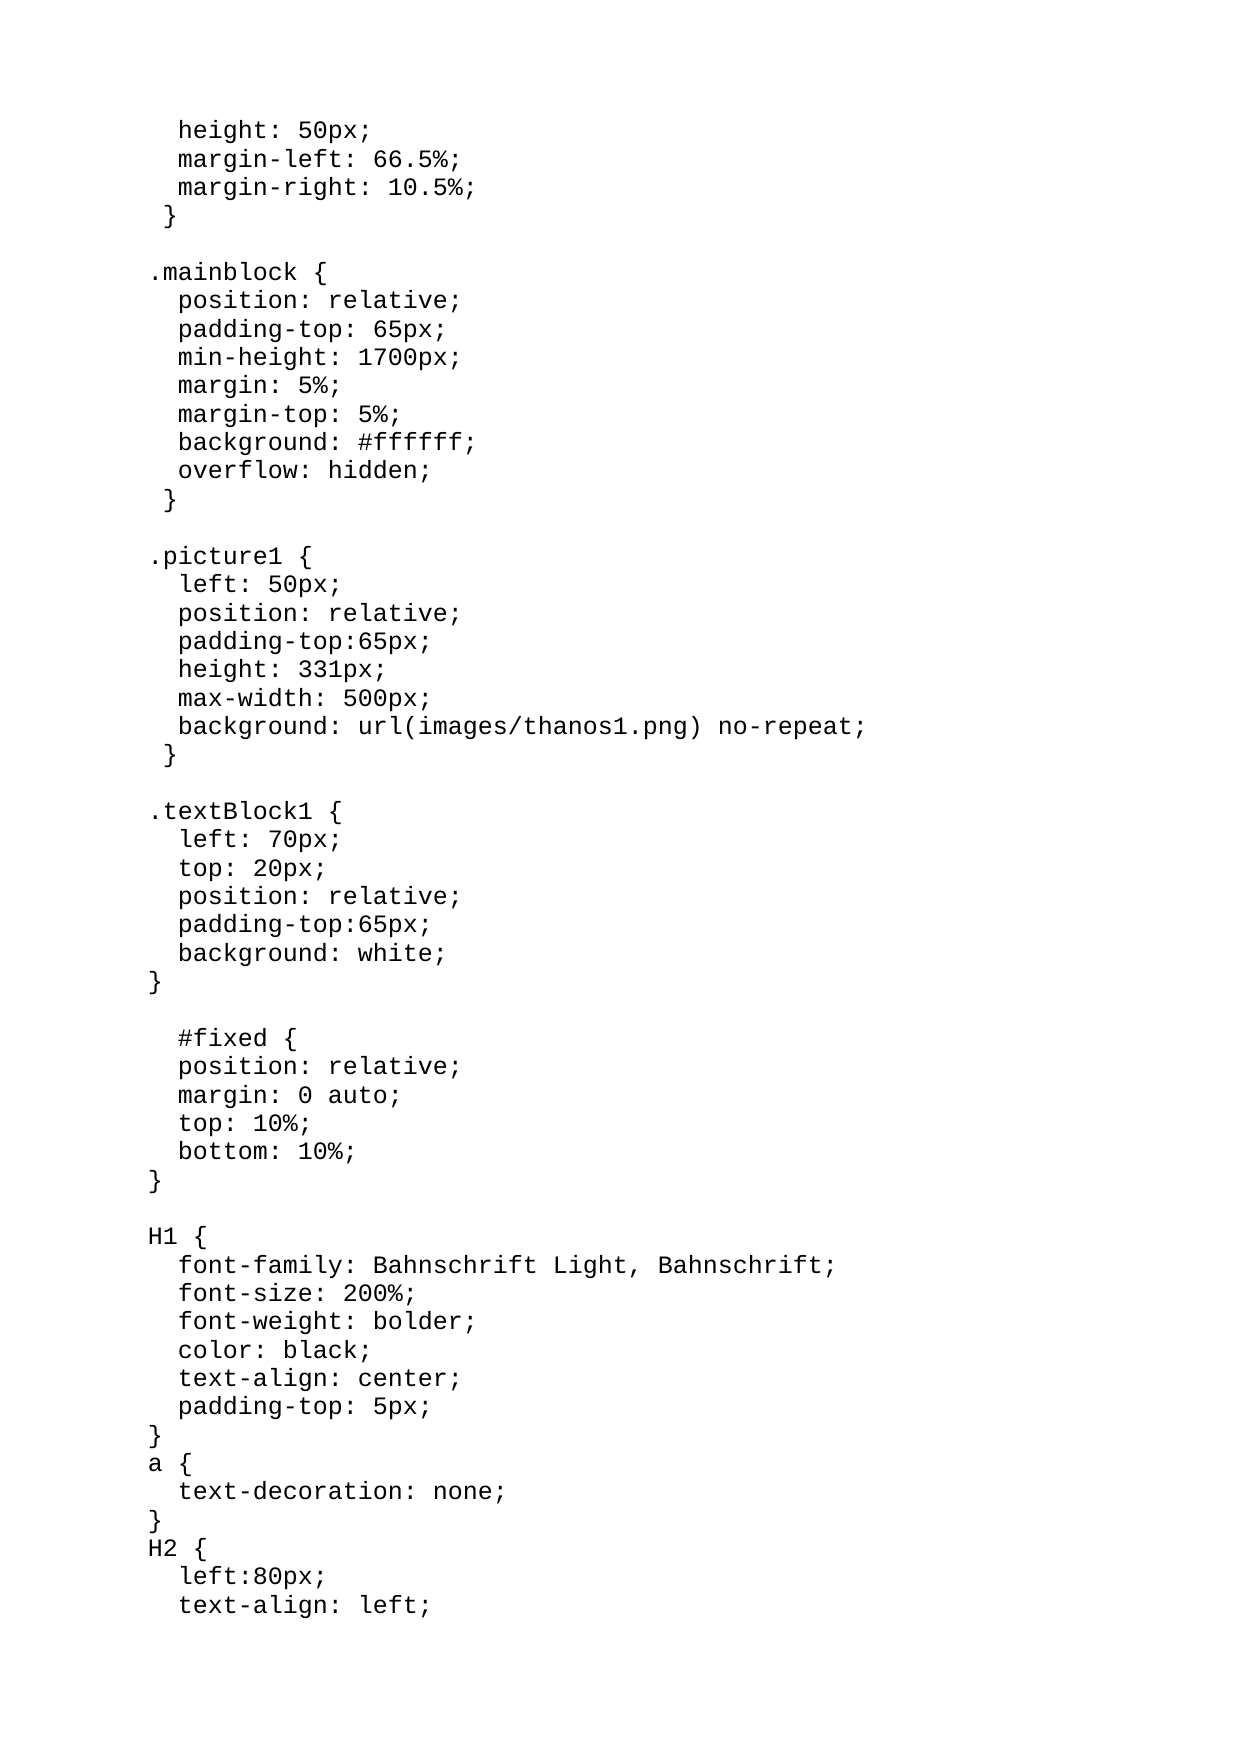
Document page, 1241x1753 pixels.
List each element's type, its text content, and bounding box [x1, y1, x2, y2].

text } [148, 968, 1152, 997]
text top: 10%; [148, 1111, 1152, 1139]
text background: url(images/thanos1.png) no-repeat; [148, 713, 1152, 742]
text } [148, 742, 1152, 770]
text padding-top: 65px; [148, 316, 1152, 345]
text top: 20px; [148, 855, 1152, 883]
text text-decoration: none; [148, 1479, 1152, 1507]
text left: 70px; [148, 827, 1152, 855]
text margin-left: 66.5%; [148, 146, 1152, 175]
text .picture1 { [148, 543, 1152, 572]
text min-height: 1700px; [148, 345, 1152, 373]
text background: white; [148, 940, 1152, 968]
text } [148, 1507, 1152, 1536]
text margin: 0 auto; [148, 1082, 1152, 1111]
text padding-top:65px; [148, 912, 1152, 940]
text left:80px; [148, 1564, 1152, 1592]
text a { [148, 1451, 1152, 1479]
text position: relative; [148, 883, 1152, 912]
text font-weight: bolder; [148, 1309, 1152, 1337]
text margin: 5%; [148, 373, 1152, 401]
text margin-top: 5%; [148, 401, 1152, 430]
text max-width: 500px; [148, 685, 1152, 713]
text .mainblock { [148, 260, 1152, 288]
text H2 { [148, 1536, 1152, 1564]
text } [148, 203, 1152, 231]
text margin-right: 10.5%; [148, 175, 1152, 203]
text bottom: 10%; [148, 1139, 1152, 1167]
text H1 { [148, 1224, 1152, 1252]
text padding-top: 5px; [148, 1394, 1152, 1422]
text height: 50px; [148, 118, 1152, 146]
text position: relative; [148, 288, 1152, 316]
text text-align: center; [148, 1366, 1152, 1394]
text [148, 1252, 1152, 1281]
text height: 331px; [148, 657, 1152, 685]
text text-align: left; [148, 1592, 1152, 1621]
text #fixed { [148, 1026, 1152, 1054]
text } [148, 486, 1152, 515]
text color: black; [148, 1337, 1152, 1366]
text } [148, 1422, 1152, 1451]
text background: #ffffff; [148, 430, 1152, 458]
text position: relative; [148, 1054, 1152, 1082]
text position: relative; [148, 600, 1152, 628]
text } [148, 1167, 1152, 1196]
text .textBlock1 { [148, 798, 1152, 827]
text left: 50px; [148, 572, 1152, 600]
text padding-top:65px; [148, 628, 1152, 657]
text overflow: hidden; [148, 458, 1152, 486]
text font-size: 200%; [148, 1281, 1152, 1309]
